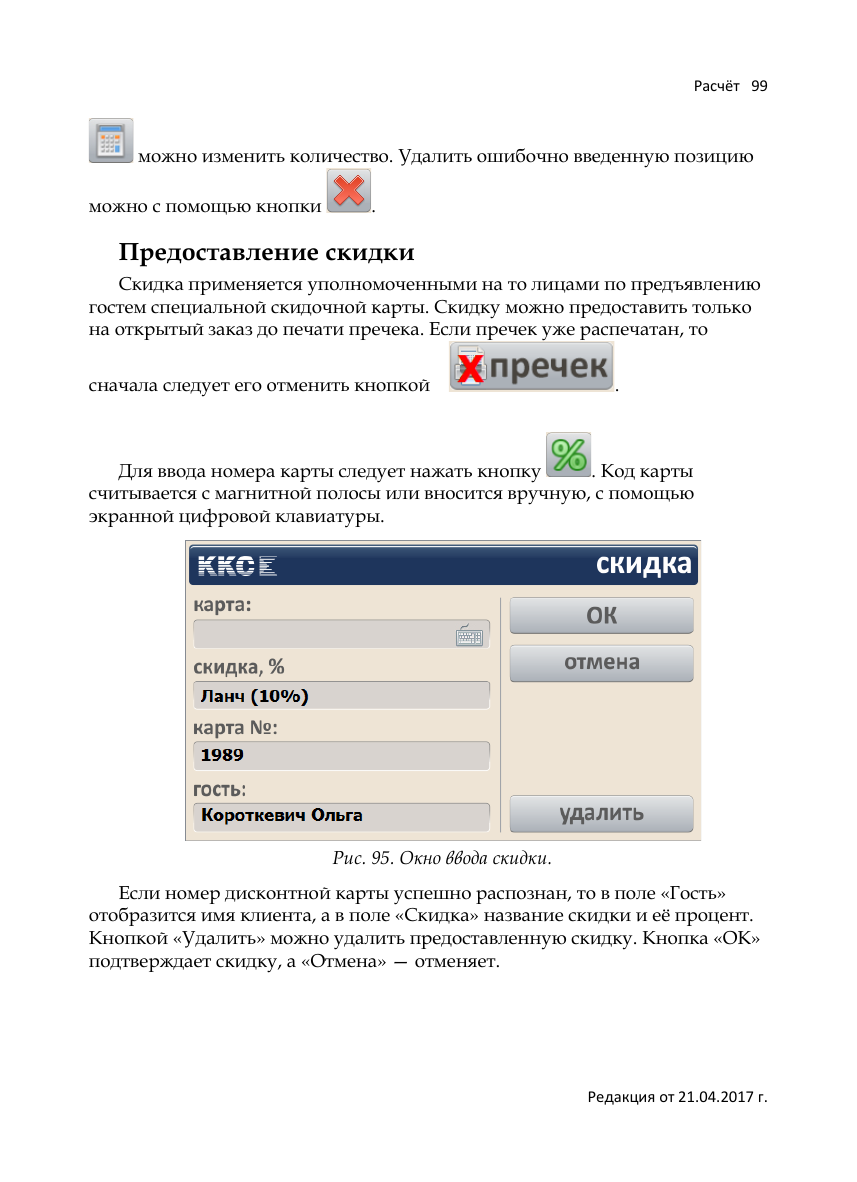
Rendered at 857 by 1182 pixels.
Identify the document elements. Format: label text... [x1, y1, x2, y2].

picture [326, 168, 372, 213]
picture [185, 540, 702, 841]
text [89, 118, 768, 218]
subtitle Предоставление скидки [89, 237, 768, 267]
text Скидка применяется уполномоченными на то лицами по предъявлению гостем специальной скидочной карты. Скидку можно предоставить только на открытый заказ до печати пречека. Если пречек уже распечатан, то сначала следует его отменить кнопкой . [89, 273, 768, 397]
picture [546, 432, 592, 477]
text Для ввода номера карты следует нажать кнопку . Код карты считывается с магнитной полосы или вносится вручную, с помощью экранной цифровой клавиатуры. [89, 432, 768, 528]
picture [448, 341, 615, 392]
text Если номер дисконтной карты успешно распознан, то в поле «Гость» отобразится имя клиента, а в поле «Скидка» название скидки и её процент. Кнопкой «Удалить» можно удалить предоставленную скидку. Кнопка «ОК» подтверждает скидку, а «Отмена» — отменяет. [89, 882, 768, 972]
picture [88, 118, 134, 163]
